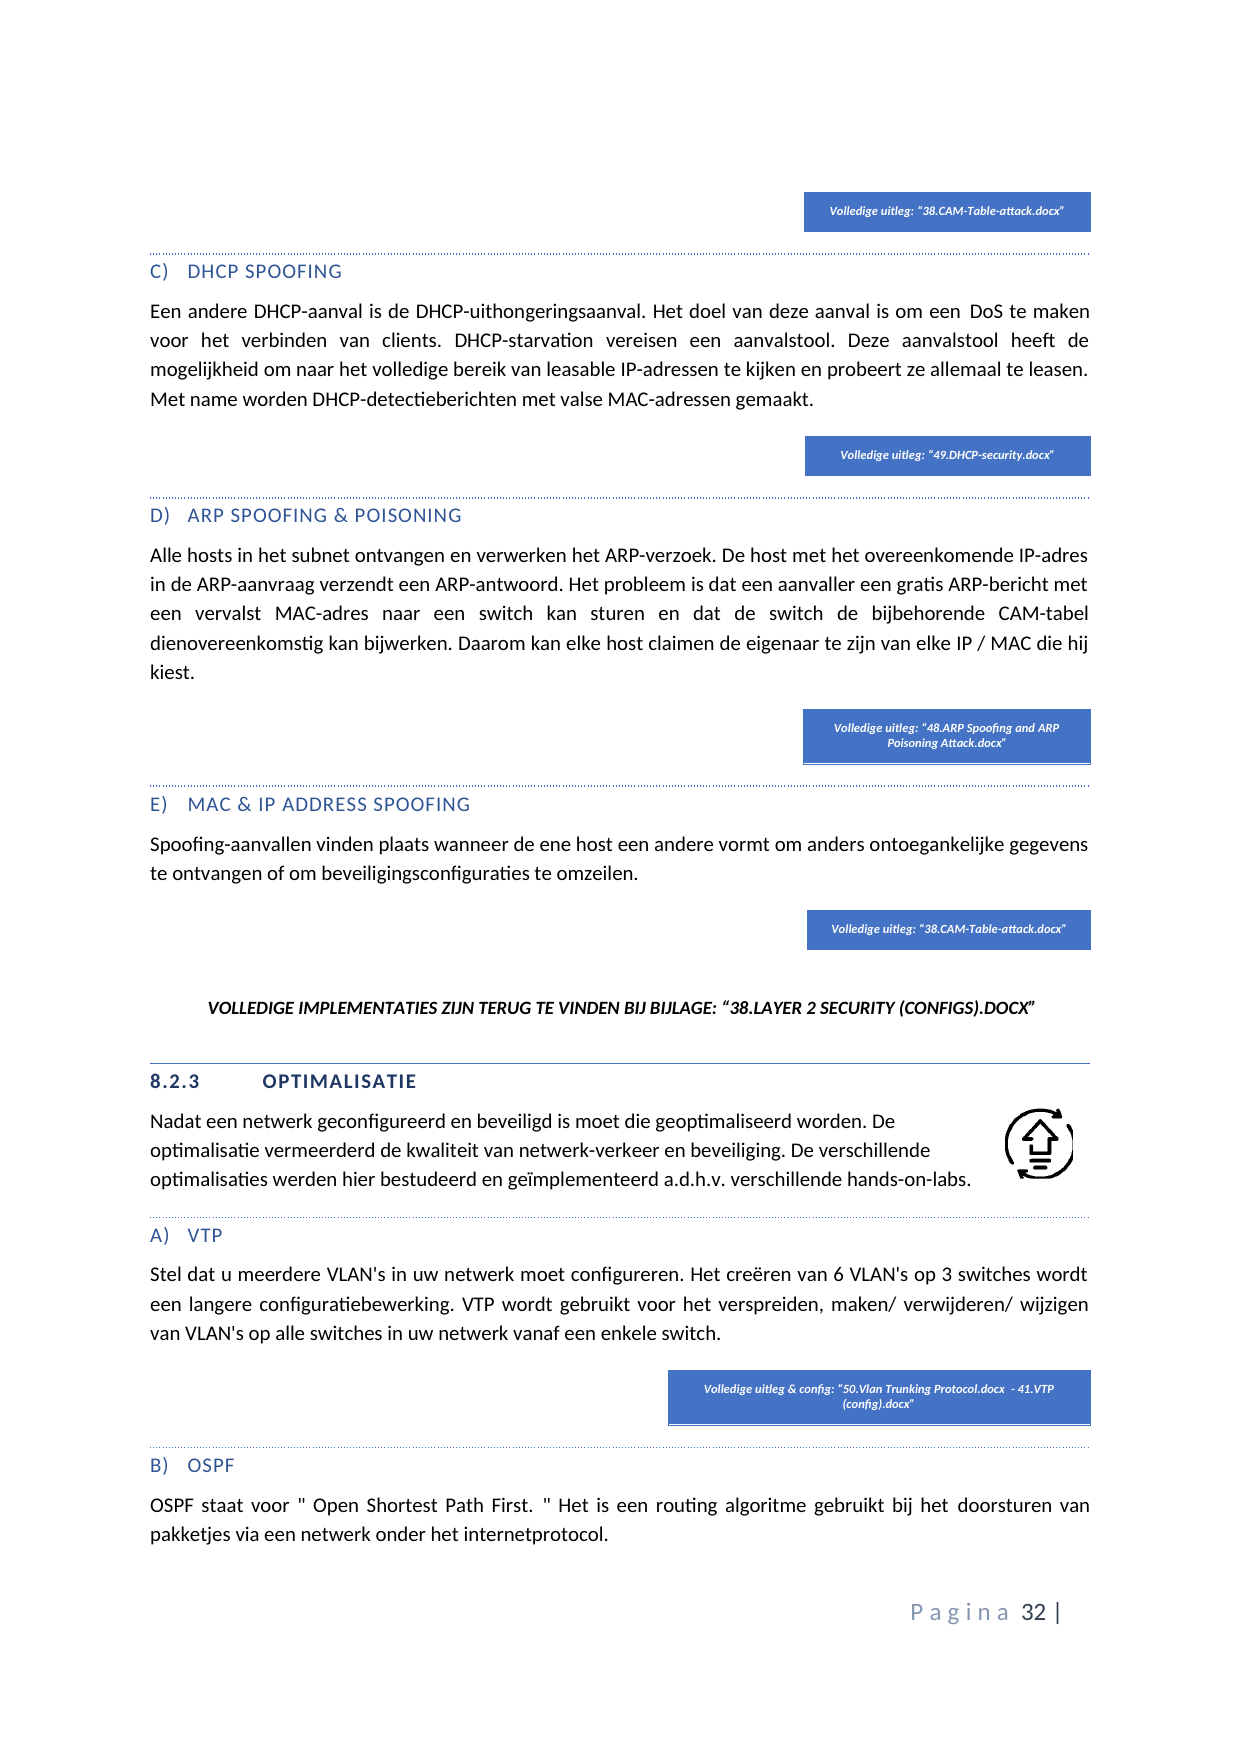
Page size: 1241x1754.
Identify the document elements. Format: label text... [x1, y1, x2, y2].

subtitle Optimalisatie [150, 1064, 1090, 1094]
text Stel dat u meerdere VLAN's in uw netwerk moet configureren. Het creëren van 6 VLAN's op 3 switches wordt een langere configuratiebewerking. VTP wordt gebruikt voor het verspreiden, maken/ verwijderen/ wijzigen van VLAN's op alle switches in uw netwerk vanaf een enkele switch. [150, 1262, 1090, 1345]
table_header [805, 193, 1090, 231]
subtitle OSPF [150, 1446, 1090, 1478]
text Een andere DHCP-aanval is de DHCP-uithongeringsaanval. Het doel van deze aanval is om een ​​DoS te maken voor het verbinden van clients. DHCP-starvation vereisen een aanvalstool. Deze aanvalstool heeft de mogelijkheid om naar het volledige bereik van leasable IP-adressen te kijken en probeert ze allemaal te leasen. Met name worden DHCP-detectieberichten met valse MAC-adressen gemaakt. [150, 298, 1090, 411]
text Alle hosts in het subnet ontvangen en verwerken het ARP-verzoek. De host met het overeenkomende IP-adres in de ARP-aanvraag verzendt een ARP-antwoord. Het probleem is dat een aanvaller een gratis ARP-bericht met een vervalst MAC-adres naar een switch kan sturen en dat de switch de bijbehorende CAM-tabel dienovereenkomstig kan bijwerken. Daarom kan elke host claimen de eigenaar te zijn van elke IP / MAC die hij kiest. [150, 542, 1090, 684]
picture [1004, 1108, 1073, 1178]
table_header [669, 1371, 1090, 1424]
subtitle VTP [150, 1216, 1090, 1247]
subtitle DHCP spoofing [150, 253, 1090, 284]
text Nadat een netwerk geconfigureerd en beveiligd is moet die geoptimaliseerd worden. De optimalisatie vermeerderd de kwaliteit van netwerk-verkeer en beveiliging. De verschillende optimalisaties werden hier bestudeerd en geïmplementeerd a.d.h.v. verschillende hands-on-labs. [150, 1108, 1090, 1192]
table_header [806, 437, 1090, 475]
text OSPF staat voor " Open Shortest Path First. " Het is een routing algoritme gebruikt bij het ​​doorsturen van pakketjes via een netwerk onder het internetprotocol. [150, 1492, 1090, 1546]
text Spoofing-aanvallen vinden plaats wanneer de ene host een andere vormt om anders ontoegankelijke gegevens te ontvangen of om beveiligingsconfiguraties te omzeilen. [150, 831, 1090, 885]
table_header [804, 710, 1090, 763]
subtitle MAC & IP address spoofing [150, 785, 1090, 817]
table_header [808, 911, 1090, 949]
subtitle ARP spoofing & Poisoning [150, 497, 1090, 528]
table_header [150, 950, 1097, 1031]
